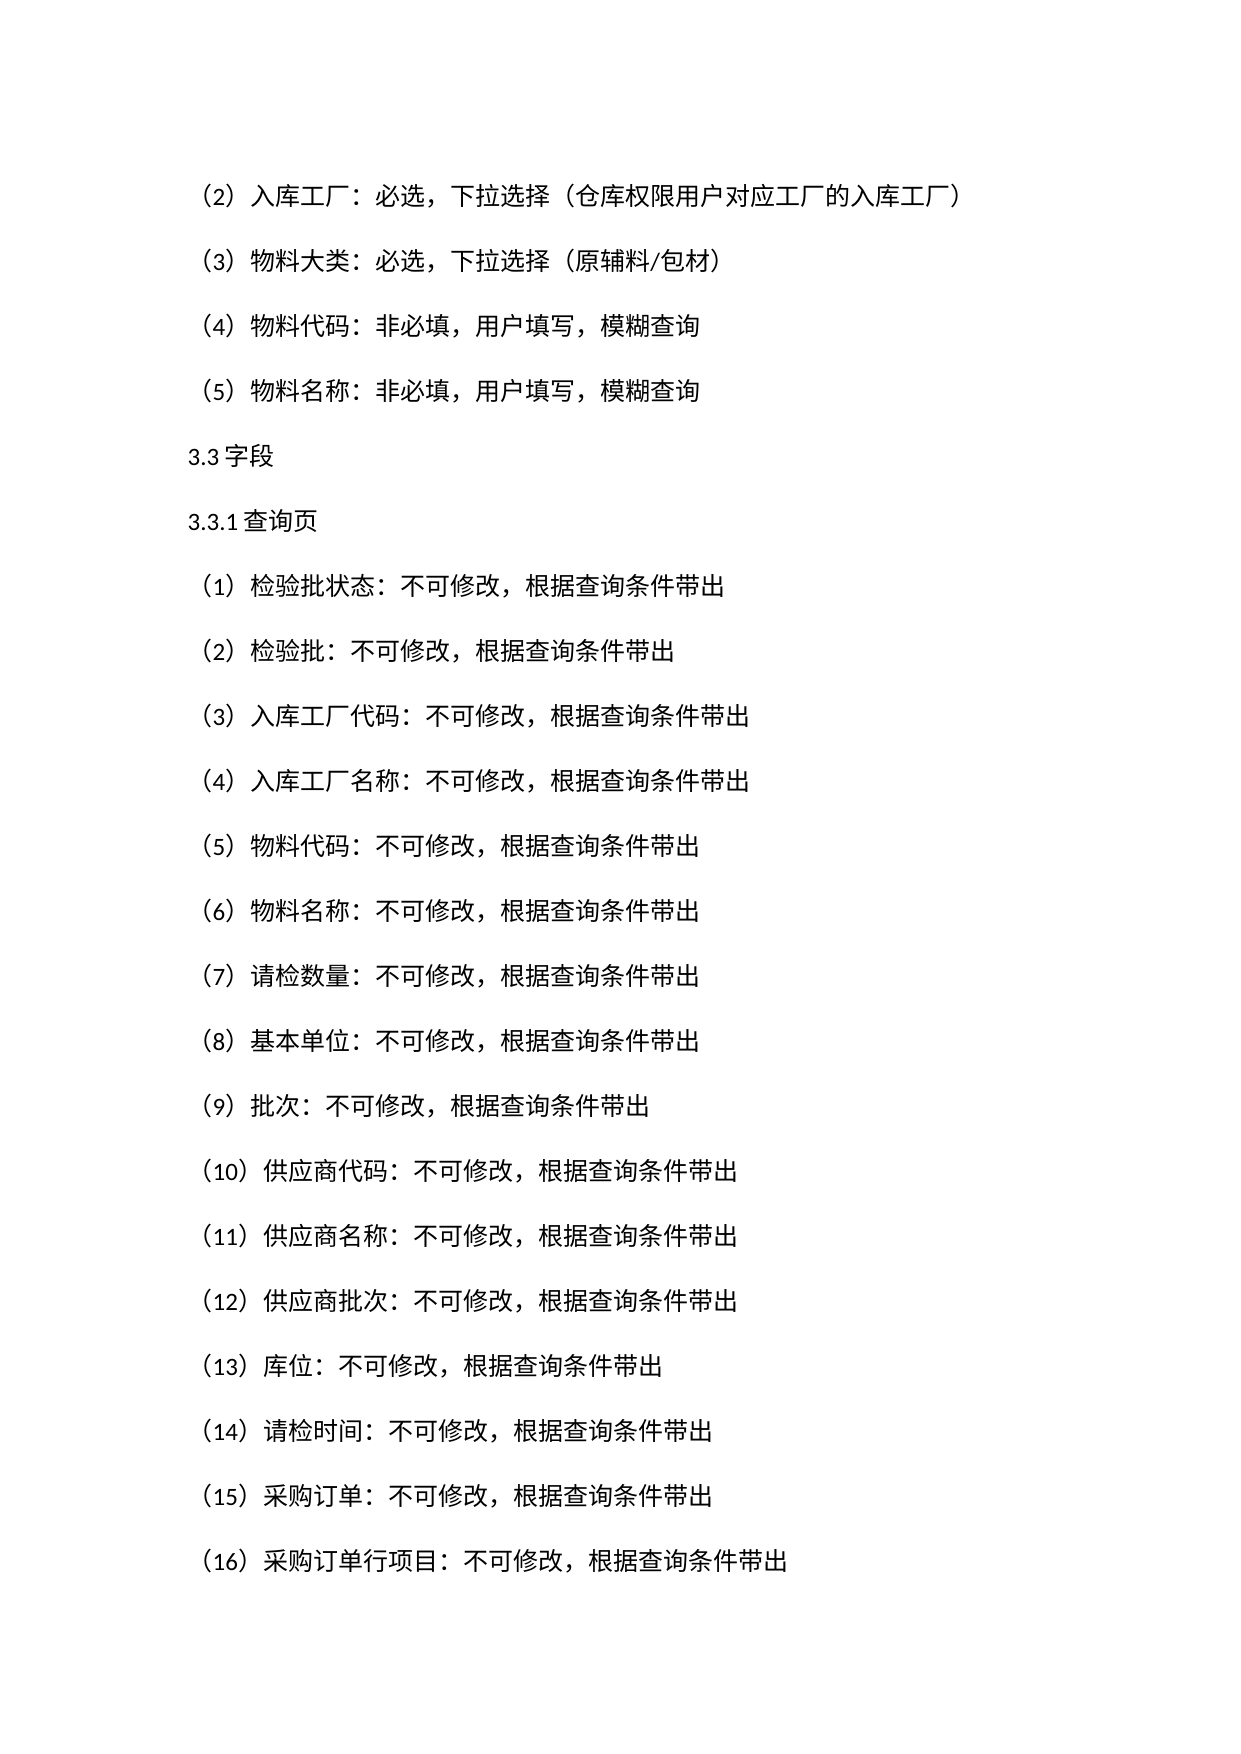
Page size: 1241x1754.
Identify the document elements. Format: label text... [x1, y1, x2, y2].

text （7）请检数量：不可修改，根据查询条件带出 [187, 942, 1053, 1007]
text （2）入库工厂：必选，下拉选择（仓库权限用户对应工厂的入库工厂） [187, 162, 1053, 227]
text （12）供应商批次：不可修改，根据查询条件带出 [187, 1267, 1053, 1332]
text （6）物料名称：不可修改，根据查询条件带出 [187, 877, 1053, 942]
text （16）采购订单行项目：不可修改，根据查询条件带出 [187, 1527, 1053, 1592]
text （8）基本单位：不可修改，根据查询条件带出 [187, 1007, 1053, 1072]
text （14）请检时间：不可修改，根据查询条件带出 [187, 1397, 1053, 1462]
text （5）物料代码：不可修改，根据查询条件带出 [187, 812, 1053, 877]
text （15）采购订单：不可修改，根据查询条件带出 [187, 1462, 1053, 1527]
text （3）物料大类：必选，下拉选择（原辅料/包材） [187, 227, 1053, 292]
text （10）供应商代码：不可修改，根据查询条件带出 [187, 1137, 1053, 1202]
text （3）入库工厂代码：不可修改，根据查询条件带出 [187, 682, 1053, 747]
text （4）物料代码：非必填，用户填写，模糊查询 [187, 292, 1053, 357]
text （11）供应商名称：不可修改，根据查询条件带出 [187, 1202, 1053, 1267]
text 3.3字段 [187, 422, 1053, 487]
text （5）物料名称：非必填，用户填写，模糊查询 [187, 357, 1053, 422]
text （13）库位：不可修改，根据查询条件带出 [187, 1332, 1053, 1397]
text （4）入库工厂名称：不可修改，根据查询条件带出 [187, 747, 1053, 812]
text （9）批次：不可修改，根据查询条件带出 [187, 1072, 1053, 1137]
text （2）检验批：不可修改，根据查询条件带出 [187, 617, 1053, 682]
text 3.3.1查询页 [187, 487, 1053, 552]
text （1）检验批状态：不可修改，根据查询条件带出 [187, 552, 1053, 617]
